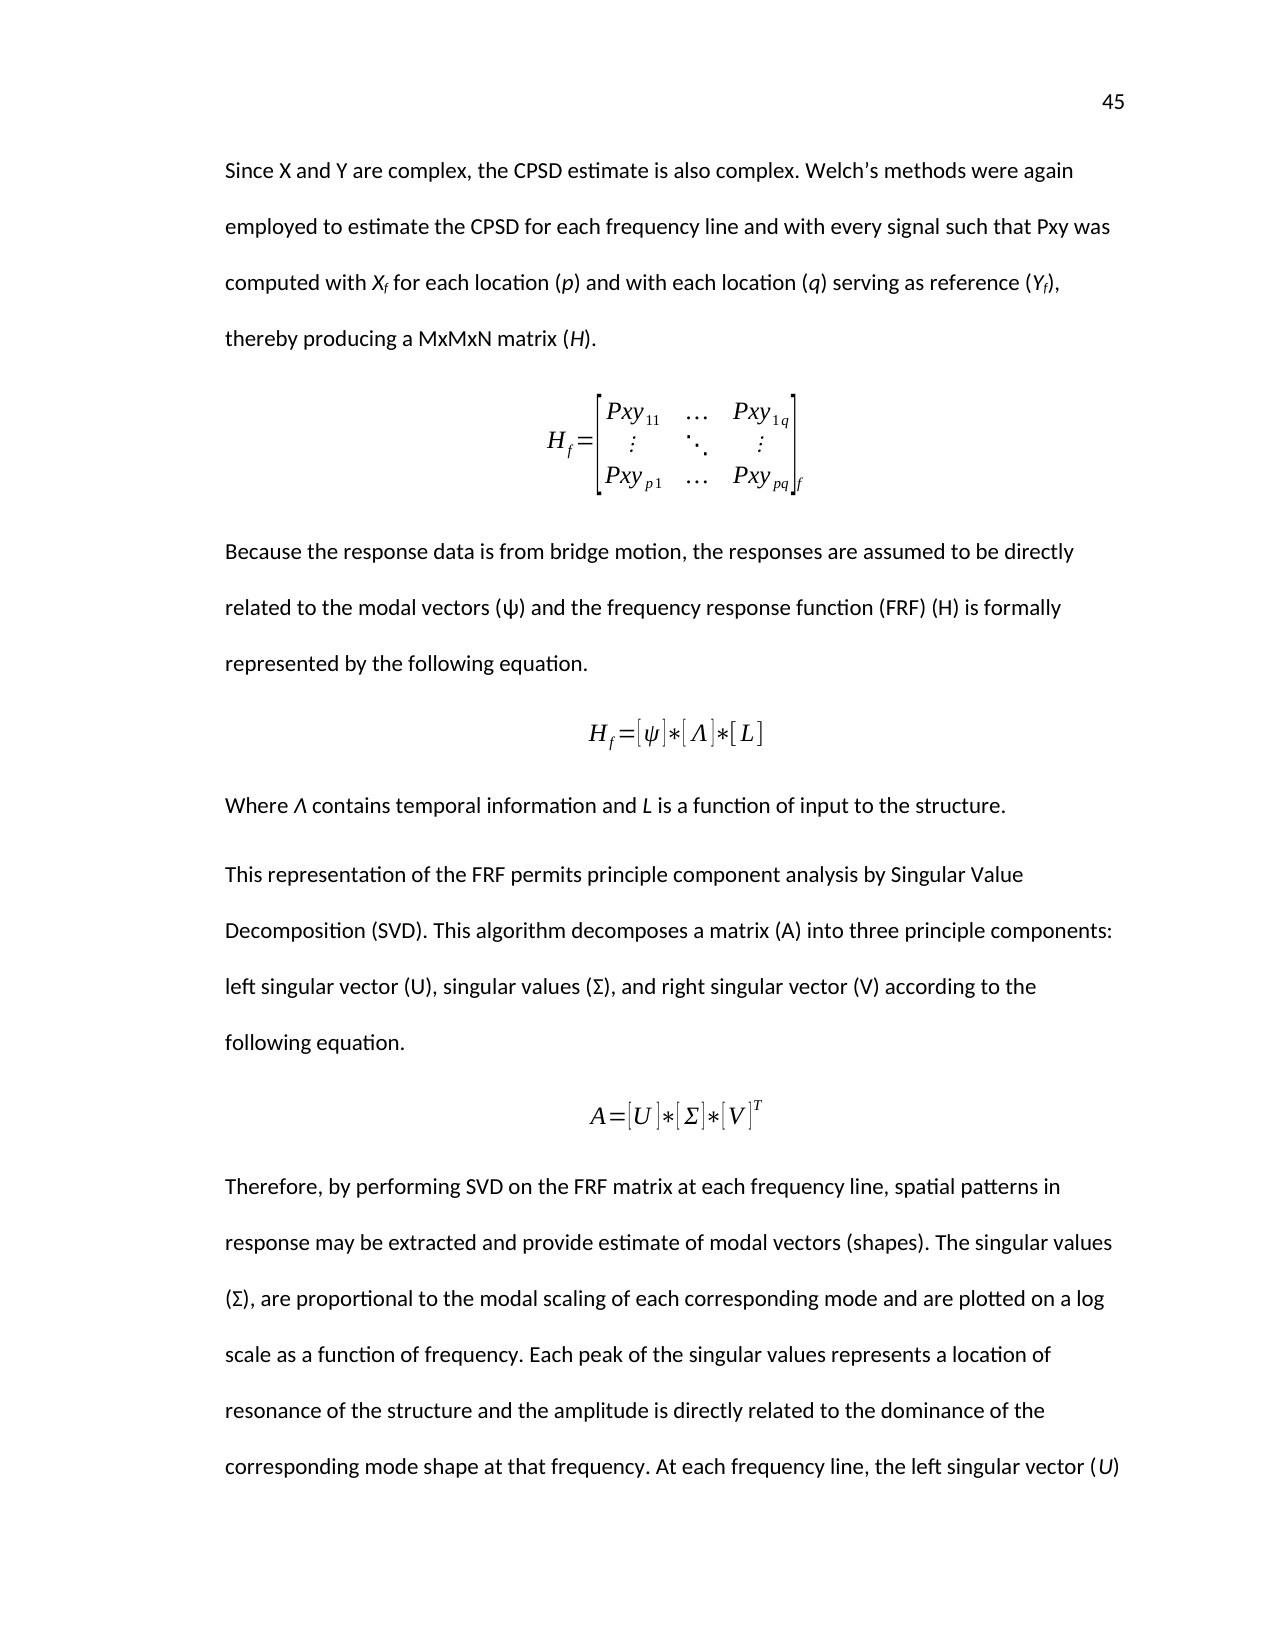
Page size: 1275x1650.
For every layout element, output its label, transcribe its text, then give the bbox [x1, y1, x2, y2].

text Because the response data is from bridge motion, the responses are assumed to be directly related to the modal vectors (ψ) and the frequency response function (FRF) (H) is formally represented by the following equation. [225, 537, 1125, 677]
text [225, 1172, 1125, 1480]
text Where Λ contains temporal information and L is a function of input to the structure. [225, 791, 1125, 819]
text This representation of the FRF permits principle component analysis by Singular Value Decomposition (SVD). This algorithm decomposes a matrix (A) into three principle components: left singular vector (U), singular values (Σ), and right singular vector (V) according to the following equation. [225, 860, 1125, 1056]
text Since X and Y are complex, the CPSD estimate is also complex. Welch’s methods were again employed to estimate the CPSD for each frequency line and with every signal such that Pxy was computed with Xf for each location (p) and with each location (q) serving as reference (Yf), thereby producing a MxMxN matrix (H). [225, 156, 1125, 352]
